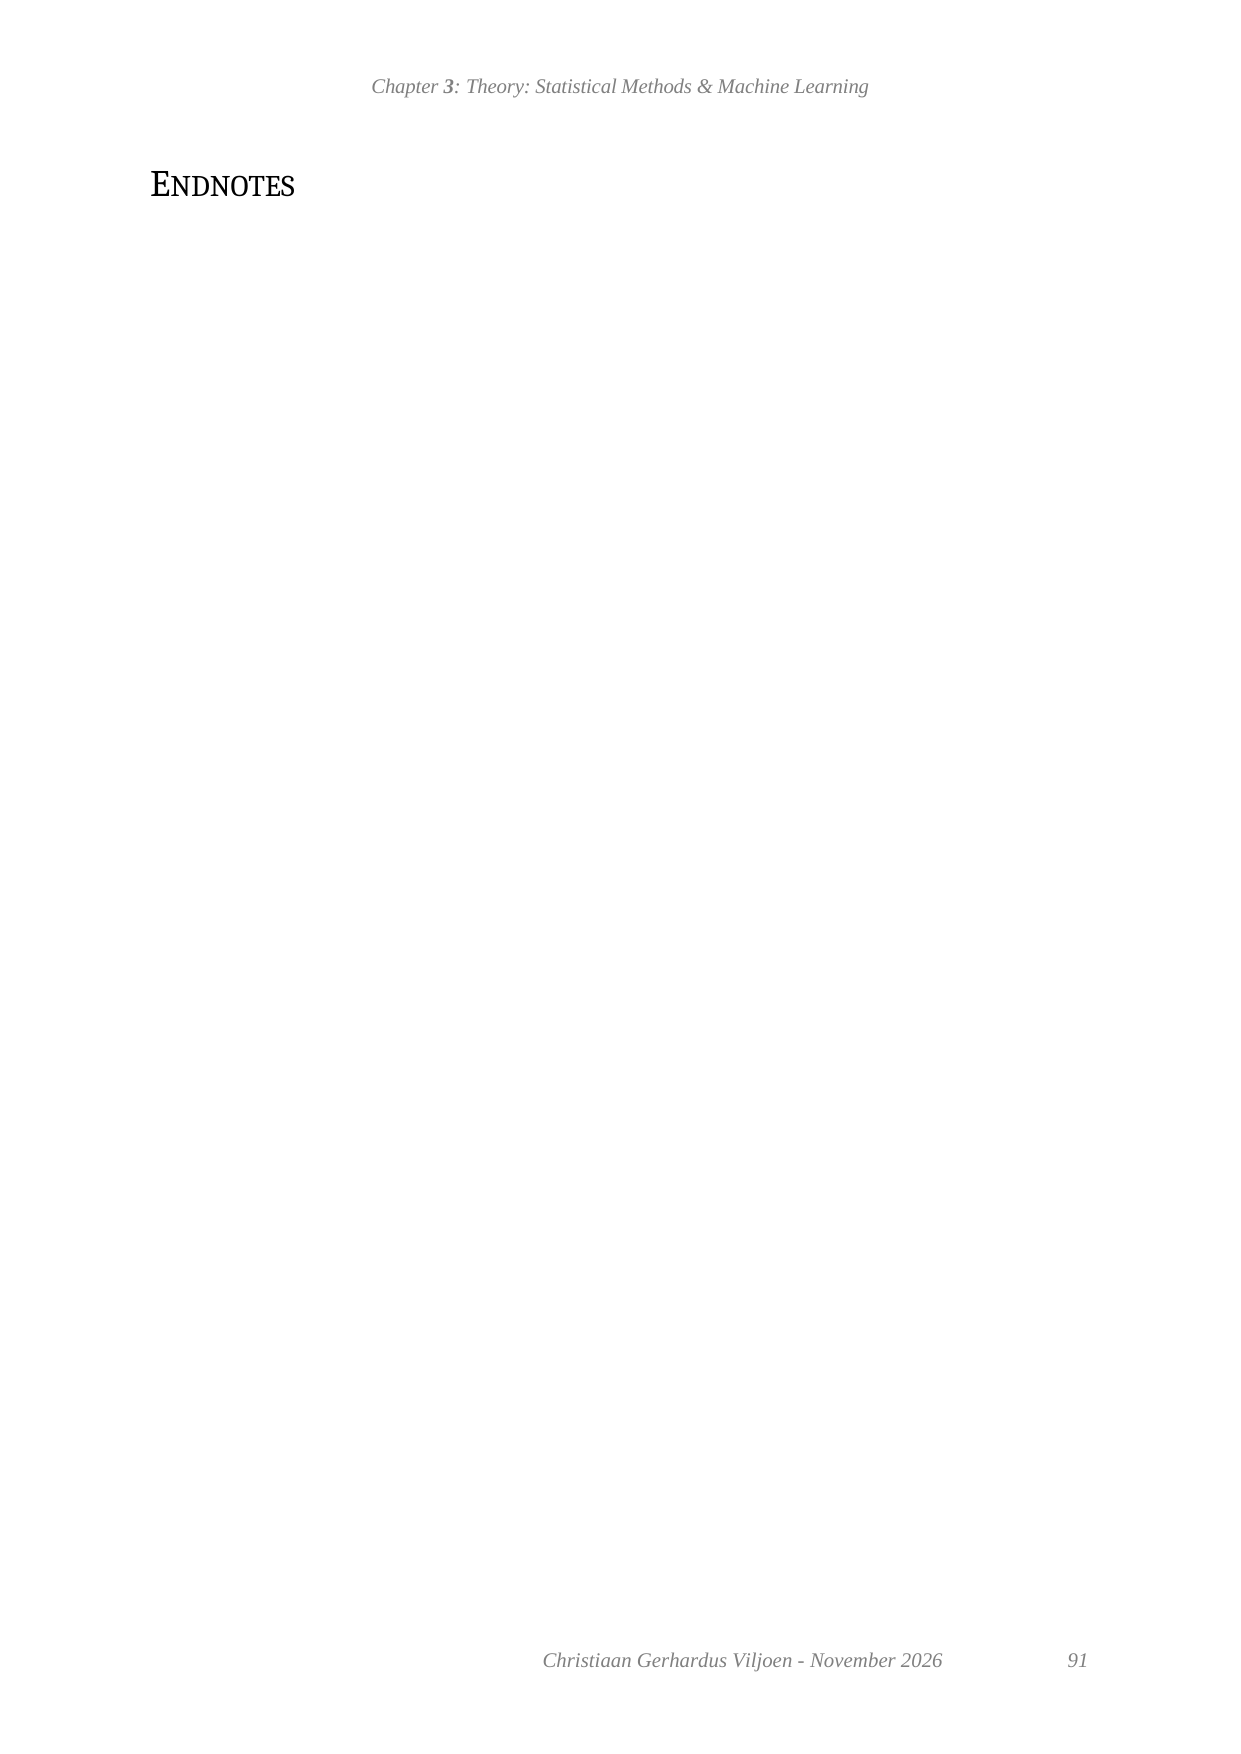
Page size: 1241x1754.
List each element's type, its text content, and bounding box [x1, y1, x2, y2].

subtitle Endnotes [150, 162, 1090, 206]
